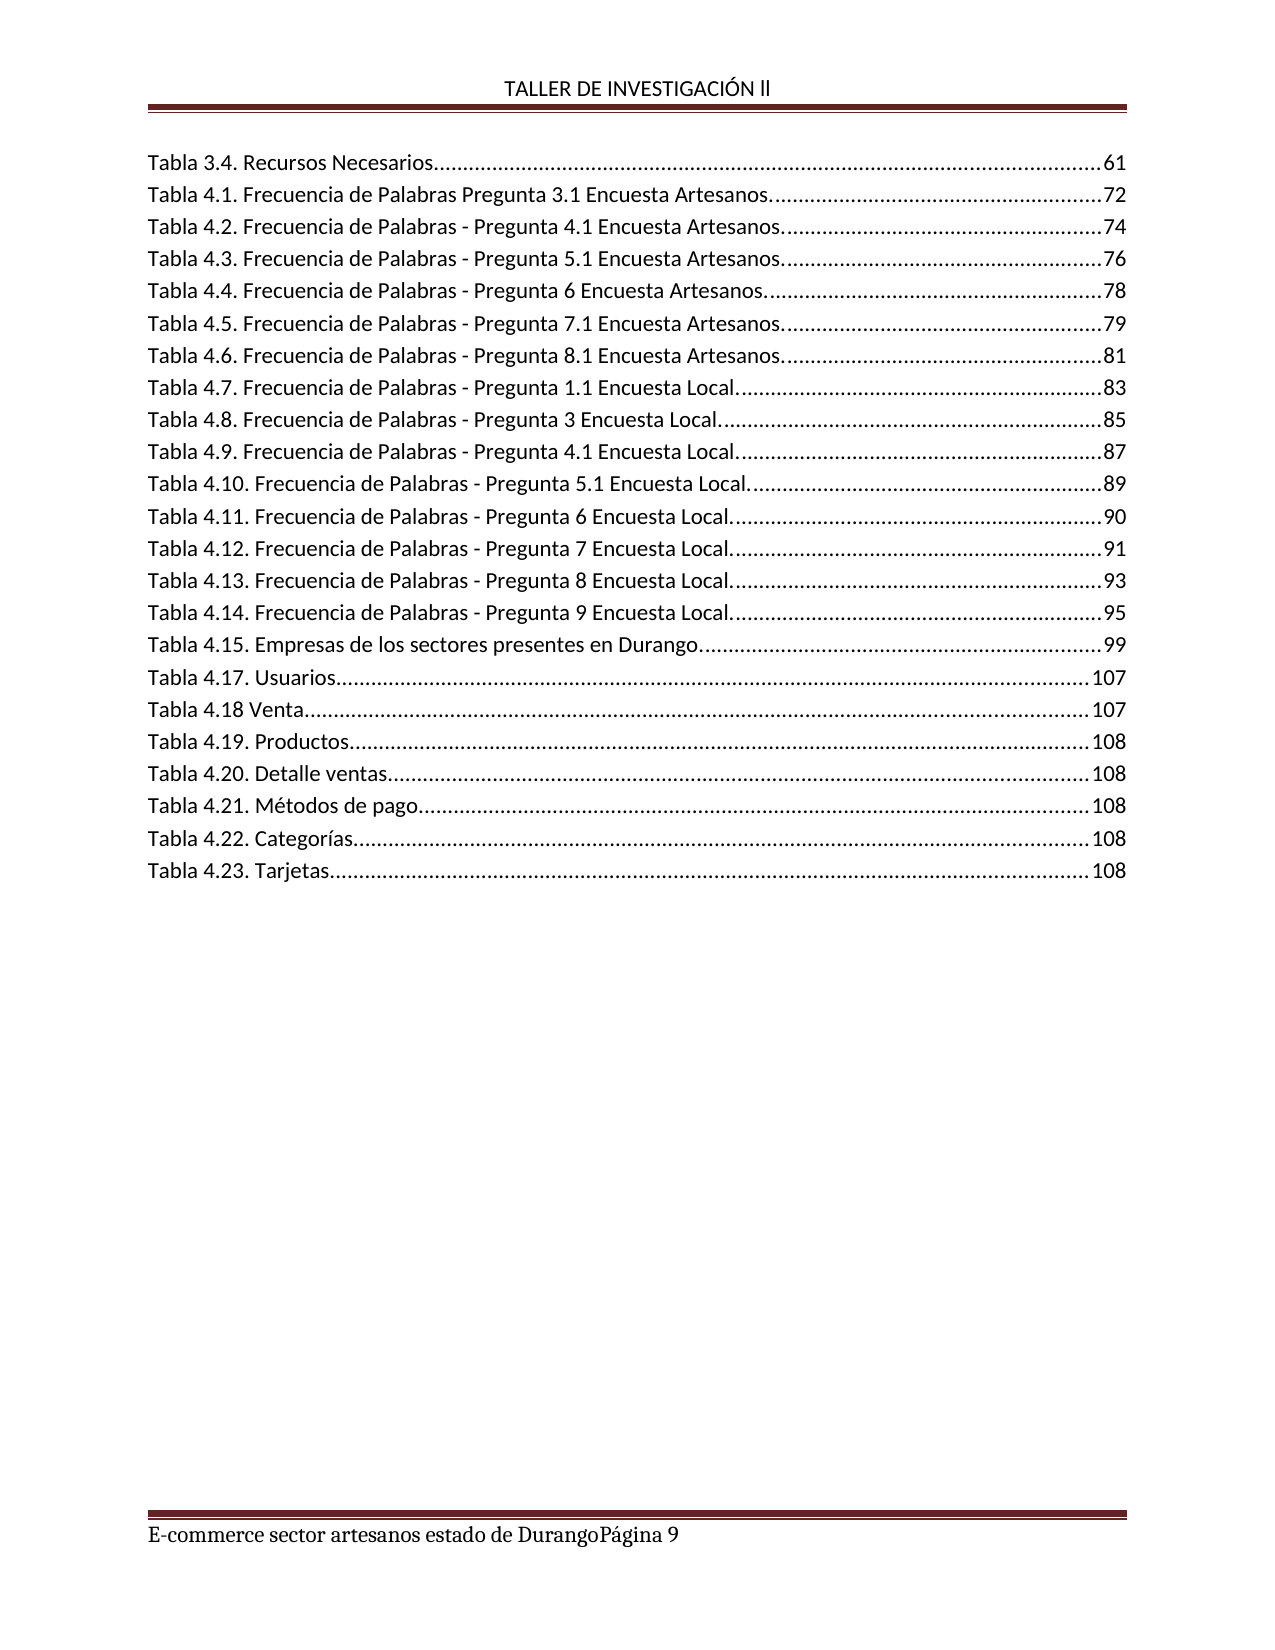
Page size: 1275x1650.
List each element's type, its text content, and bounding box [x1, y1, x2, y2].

text Tabla 4.20. Detalle ventas. 108 [148, 759, 1127, 787]
text Tabla 4.4. Frecuencia de Palabras - Pregunta 6 Encuesta Artesanos. 78 [148, 276, 1127, 304]
text Tabla 3.4. Recursos Necesarios. 61 [148, 148, 1127, 176]
text Tabla 4.3. Frecuencia de Palabras - Pregunta 5.1 Encuesta Artesanos. 76 [148, 244, 1127, 272]
text Tabla 4.21. Métodos de pago. 108 [148, 791, 1127, 819]
text Tabla 4.2. Frecuencia de Palabras - Pregunta 4.1 Encuesta Artesanos. 74 [148, 212, 1127, 240]
text Tabla 4.19. Productos. 108 [148, 727, 1127, 755]
text Tabla 4.18 Venta. 107 [148, 695, 1127, 723]
text Tabla 4.22. Categorías. 108 [148, 824, 1127, 852]
text Tabla 4.17. Usuarios. 107 [148, 663, 1127, 691]
text Tabla 4.7. Frecuencia de Palabras - Pregunta 1.1 Encuesta Local. 83 [148, 373, 1127, 401]
text Tabla 4.12. Frecuencia de Palabras - Pregunta 7 Encuesta Local. 91 [148, 534, 1127, 562]
text Tabla 4.10. Frecuencia de Palabras - Pregunta 5.1 Encuesta Local. 89 [148, 469, 1127, 498]
text Tabla 4.6. Frecuencia de Palabras - Pregunta 8.1 Encuesta Artesanos. 81 [148, 341, 1127, 369]
text Tabla 4.13. Frecuencia de Palabras - Pregunta 8 Encuesta Local. 93 [148, 566, 1127, 594]
text Tabla 4.5. Frecuencia de Palabras - Pregunta 7.1 Encuesta Artesanos. 79 [148, 309, 1127, 337]
text Tabla 4.15. Empresas de los sectores presentes en Durango. 99 [148, 631, 1127, 658]
text Tabla 4.1. Frecuencia de Palabras Pregunta 3.1 Encuesta Artesanos. 72 [148, 180, 1127, 208]
text Tabla 4.9. Frecuencia de Palabras - Pregunta 4.1 Encuesta Local. 87 [148, 437, 1127, 465]
text Tabla 4.23. Tarjetas. 108 [148, 856, 1127, 884]
text Tabla 4.14. Frecuencia de Palabras - Pregunta 9 Encuesta Local. 95 [148, 598, 1127, 626]
text Tabla 4.8. Frecuencia de Palabras - Pregunta 3 Encuesta Local. 85 [148, 405, 1127, 433]
text Tabla 4.11. Frecuencia de Palabras - Pregunta 6 Encuesta Local. 90 [148, 502, 1127, 530]
